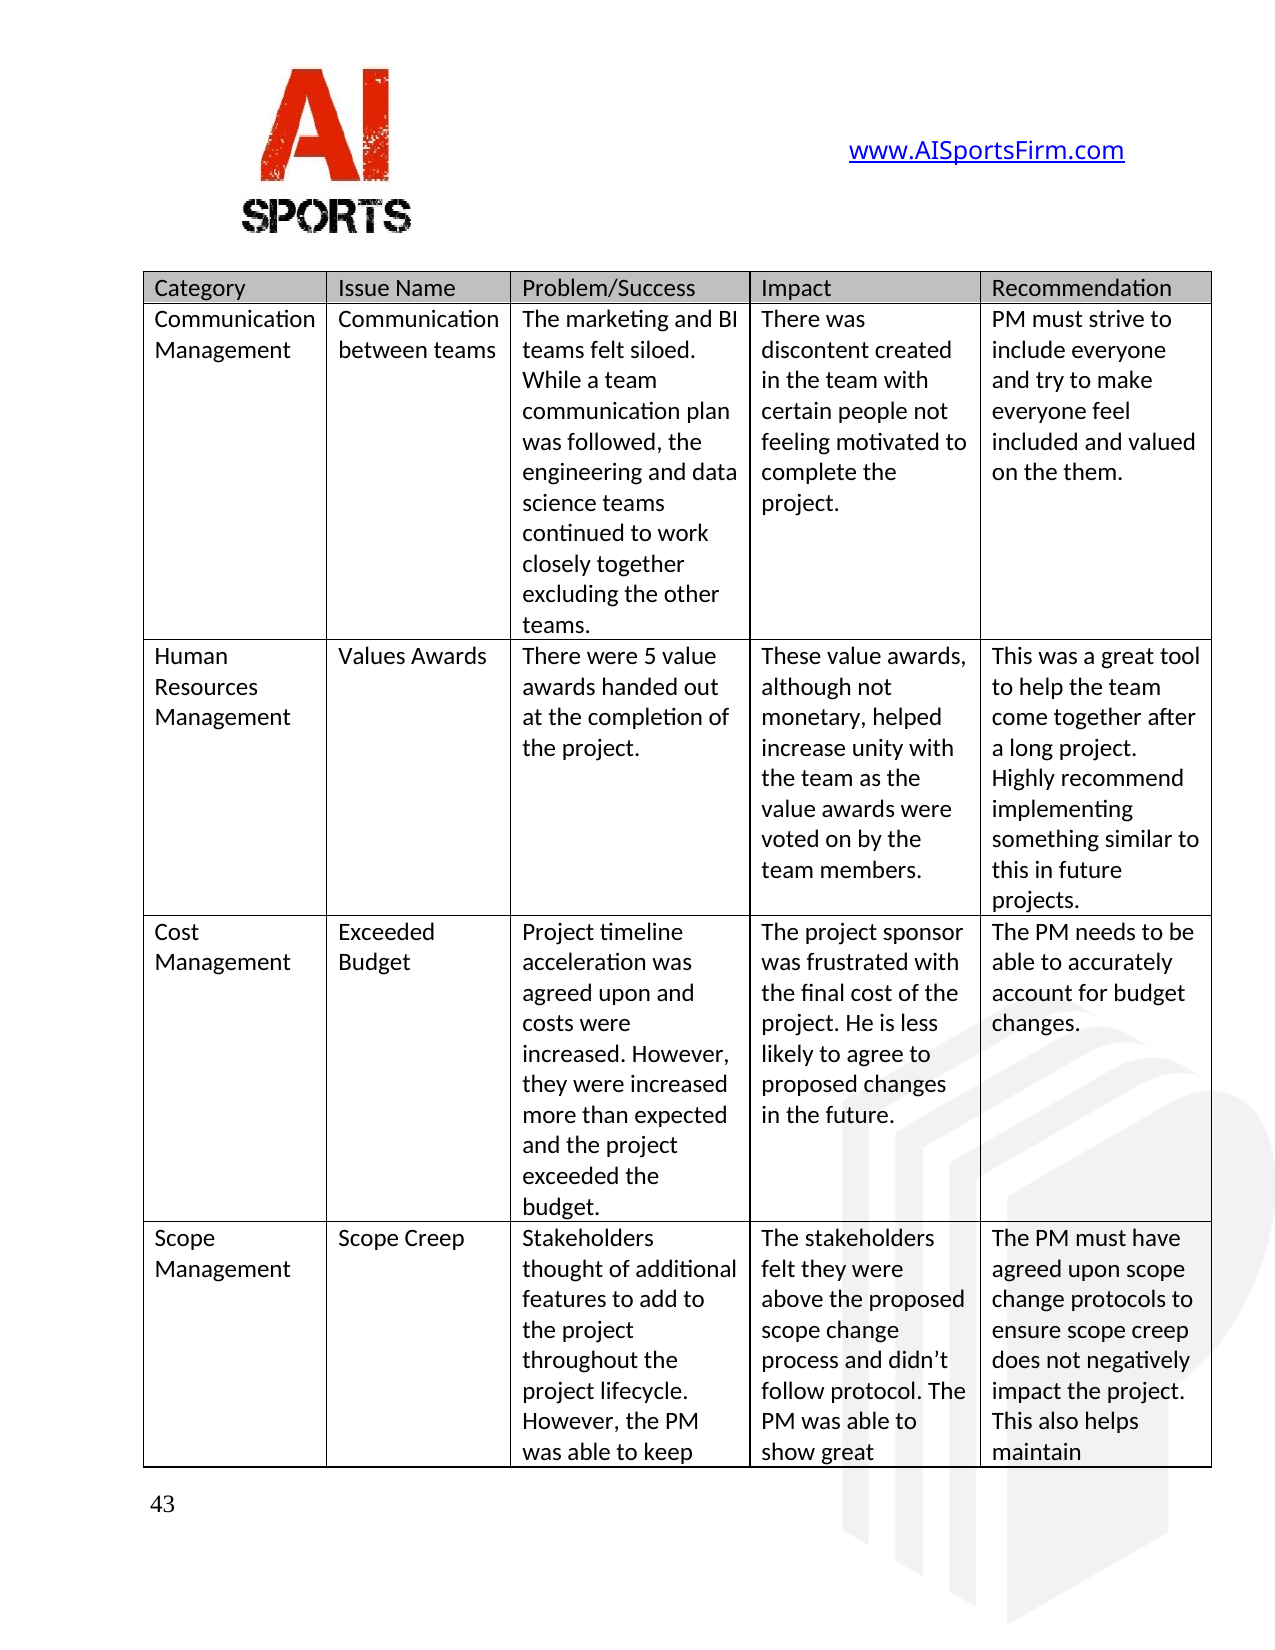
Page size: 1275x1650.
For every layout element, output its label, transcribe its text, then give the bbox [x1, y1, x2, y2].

table_header Impact [751, 272, 980, 302]
table_cell This was a great tool to help the team come together after a long project. Highly recommend implementing something similar to this in future projects. [981, 640, 1211, 915]
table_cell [981, 1222, 1211, 1466]
table_cell Exceeded Budget [327, 916, 510, 1221]
table_header Issue Name [327, 272, 510, 302]
table_cell These value awards, although not monetary, helped increase unity with the team as the value awards were voted on by the team members. [751, 640, 980, 915]
table_cell Communication between teams [327, 304, 510, 639]
table_cell Project timeline acceleration was agreed upon and costs were increased. However, they were increased more than expected and the project exceeded the budget. [511, 916, 749, 1221]
table_cell Communication Management [144, 304, 326, 639]
table_cell Cost Management [144, 916, 326, 1221]
table_cell The project sponsor was frustrated with the final cost of the project. He is less likely to agree to proposed changes in the future. [751, 916, 980, 1221]
picture [842, 996, 1275, 1625]
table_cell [511, 1222, 749, 1466]
table_cell Values Awards [327, 640, 510, 915]
table_cell Scope Creep [327, 1222, 510, 1466]
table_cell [751, 1222, 980, 1466]
table_cell Scope Management [144, 1222, 326, 1466]
table_header Recommendation [981, 272, 1211, 302]
table_header Problem/Success [511, 272, 749, 302]
picture [56, 0, 611, 399]
table_cell There were 5 value awards handed out at the completion of the project. [511, 640, 749, 915]
table_header Category [144, 272, 326, 302]
table_cell Human Resources Management [144, 640, 326, 915]
table_cell There was discontent created in the team with certain people not feeling motivated to complete the project. [751, 304, 980, 639]
table_cell The marketing and BI teams felt siloed. While a team communication plan was followed, the engineering and data science teams continued to work closely together excluding the other teams. [511, 304, 749, 639]
table_cell PM must strive to include everyone and try to make everyone feel included and valued on the them. [981, 304, 1211, 639]
table_cell The PM needs to be able to accurately account for budget changes. [981, 916, 1211, 1221]
